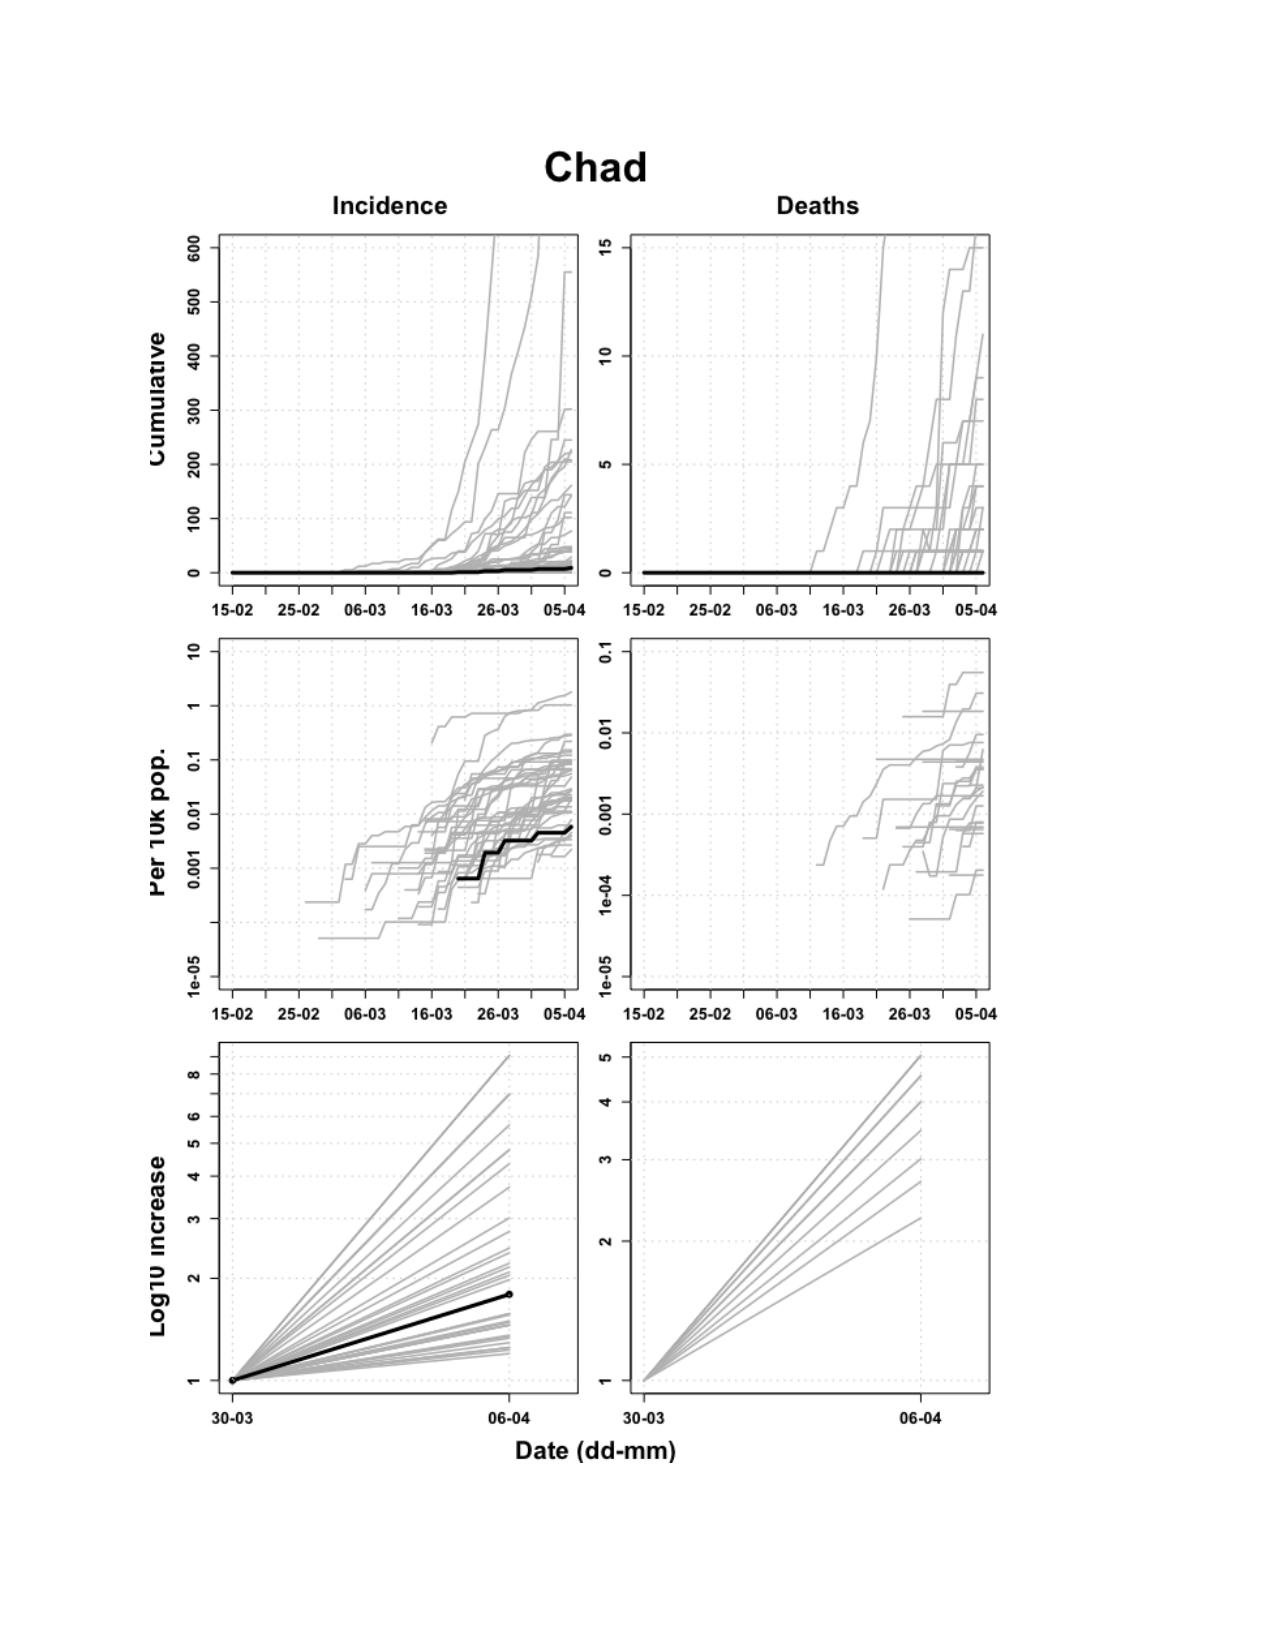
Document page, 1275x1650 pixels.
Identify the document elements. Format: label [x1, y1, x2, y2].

picture [150, 150, 1025, 1463]
